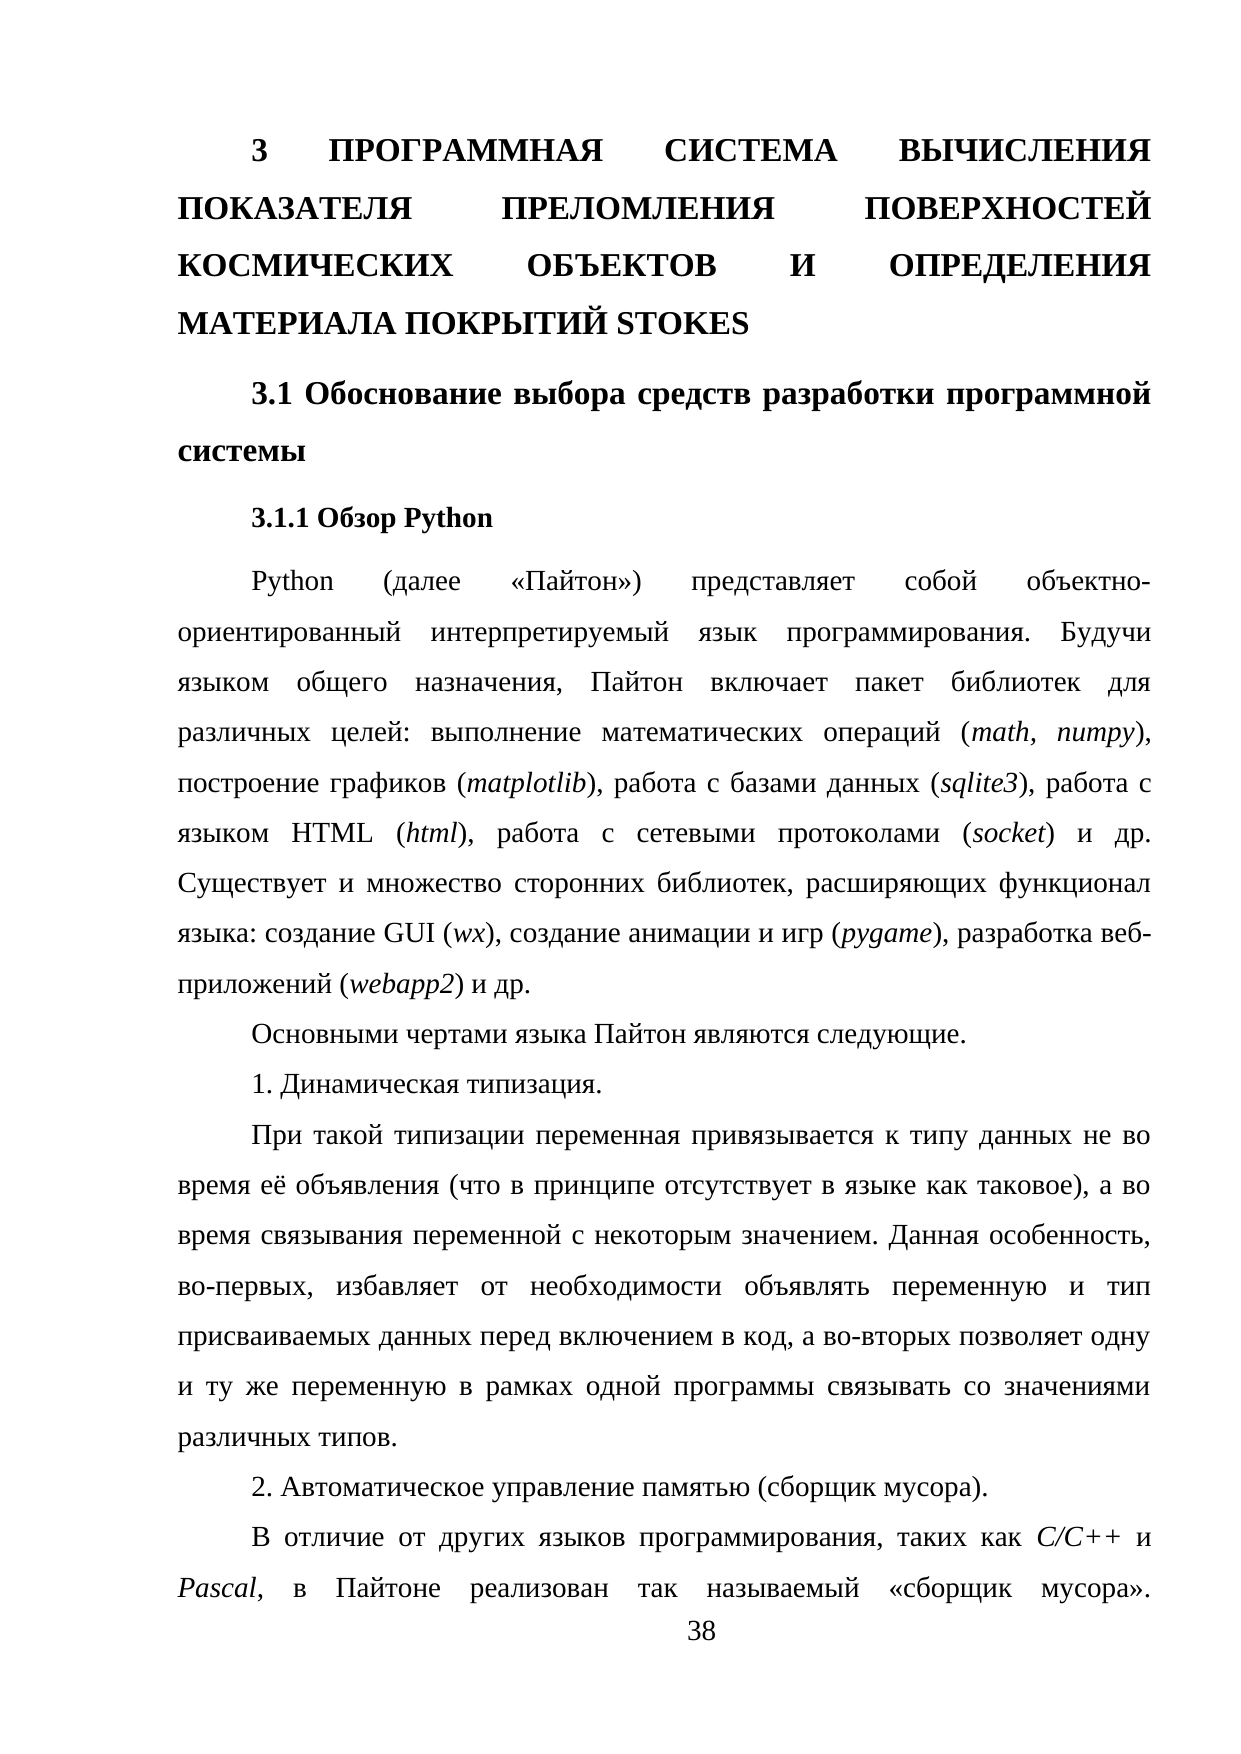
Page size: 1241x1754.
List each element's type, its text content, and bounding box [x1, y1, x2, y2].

text 1. Динамическая типизация. [177, 1067, 1152, 1100]
text При такой типизации переменная привязывается к типу данных не во время её объявления (что в принципе отсутствует в языке как таковое), а во время связывания переменной с некоторым значением. Данная особенность, во-первых, избавляет от необходимости объявлять переменную и тип присваиваемых данных перед включением в код, а во-вторых позволяет одну и ту же переменную в рамках одной программы связывать со значениями различных типов. [177, 1117, 1152, 1452]
subtitle 3.1 Обоснование выбора средств разработки программной системы [177, 373, 1152, 469]
text Основными чертами языка Пайтон являются следующие. [177, 1016, 1152, 1050]
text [177, 1519, 1152, 1603]
text Python (далее «Пайтон») представляет собой объектно-ориентированный интерпретируемый язык программирования. Будучи языком общего назначения, Пайтон включает пакет библиотек для различных целей: выполнение математических операций (math, numpy), построение графиков (matplotlib), работа с базами данных (sqlite3), работа с языком HTML (html), работа с сетевыми протоколами (socket) и др. Существует и множество сторонних библиотек, расширяющих функционал языка: создание GUI (wx), создание анимации и игр (pygame), разработка веб-приложений (webapp2) и др. [177, 563, 1152, 999]
text 2. Автоматическое управление памятью (сборщик мусора). [177, 1469, 1152, 1503]
subtitle 3 Программная система вычисления показателя преломления поверхностей космических объектов и определения материала покрытий STOKES [177, 131, 1152, 341]
subtitle 3.1.1 Обзор Python [177, 501, 1152, 534]
